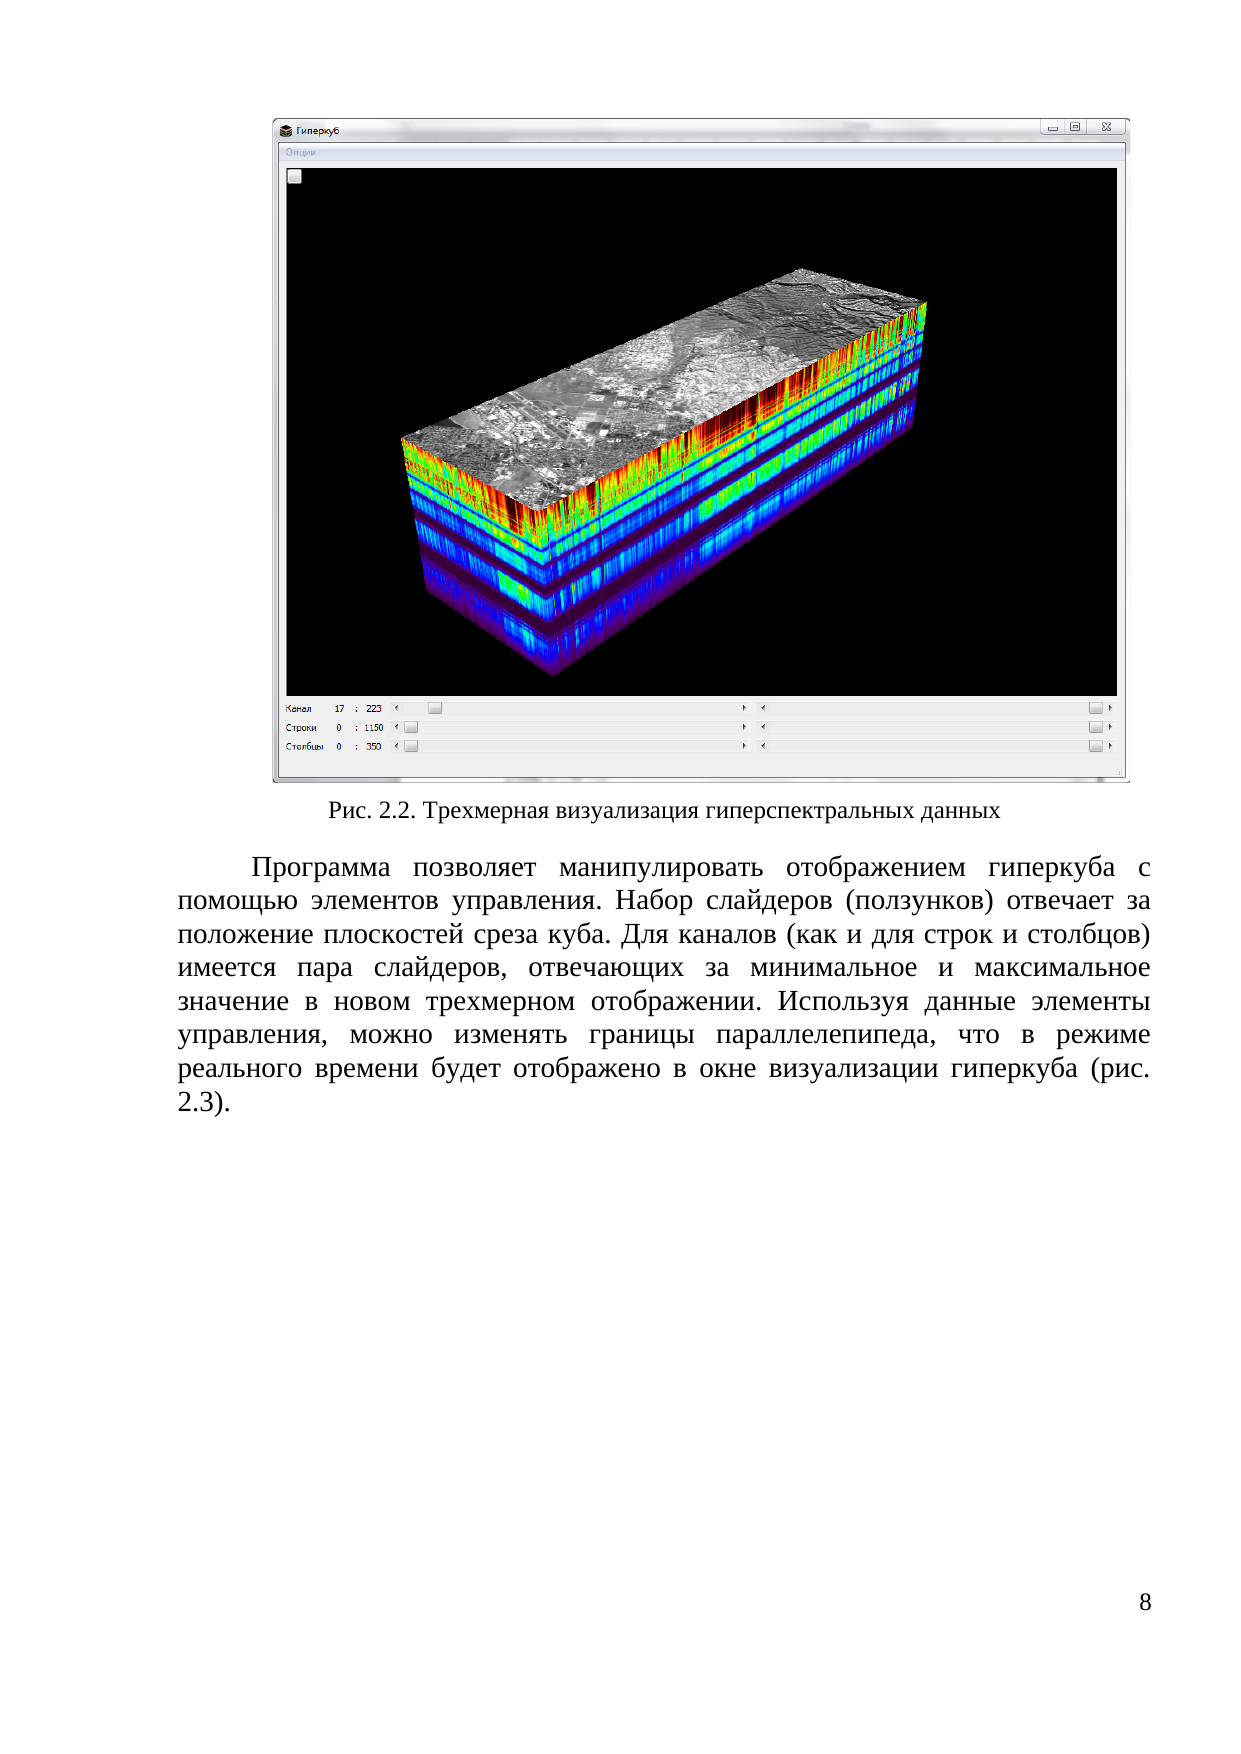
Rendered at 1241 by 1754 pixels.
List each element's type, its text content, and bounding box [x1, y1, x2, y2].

text Рис. 2.2. Трехмерная визуализация гиперспектральных данных [177, 795, 1152, 824]
picture [272, 118, 1130, 783]
text Программа позволяет манипулировать отображением гиперкуба с помощью элементов управления. Набор слайдеров (ползунков) отвечает за положение плоскостей среза куба. Для каналов (как и для строк и столбцов) имеется пара слайдеров, отвечающих за минимальное и максимальное значение в новом трехмерном отображении. Используя данные элементы управления, можно изменять границы параллелепипеда, что в режиме реального времени будет отображено в окне визуализации гиперкуба (рис. 2.3). [177, 849, 1152, 1117]
